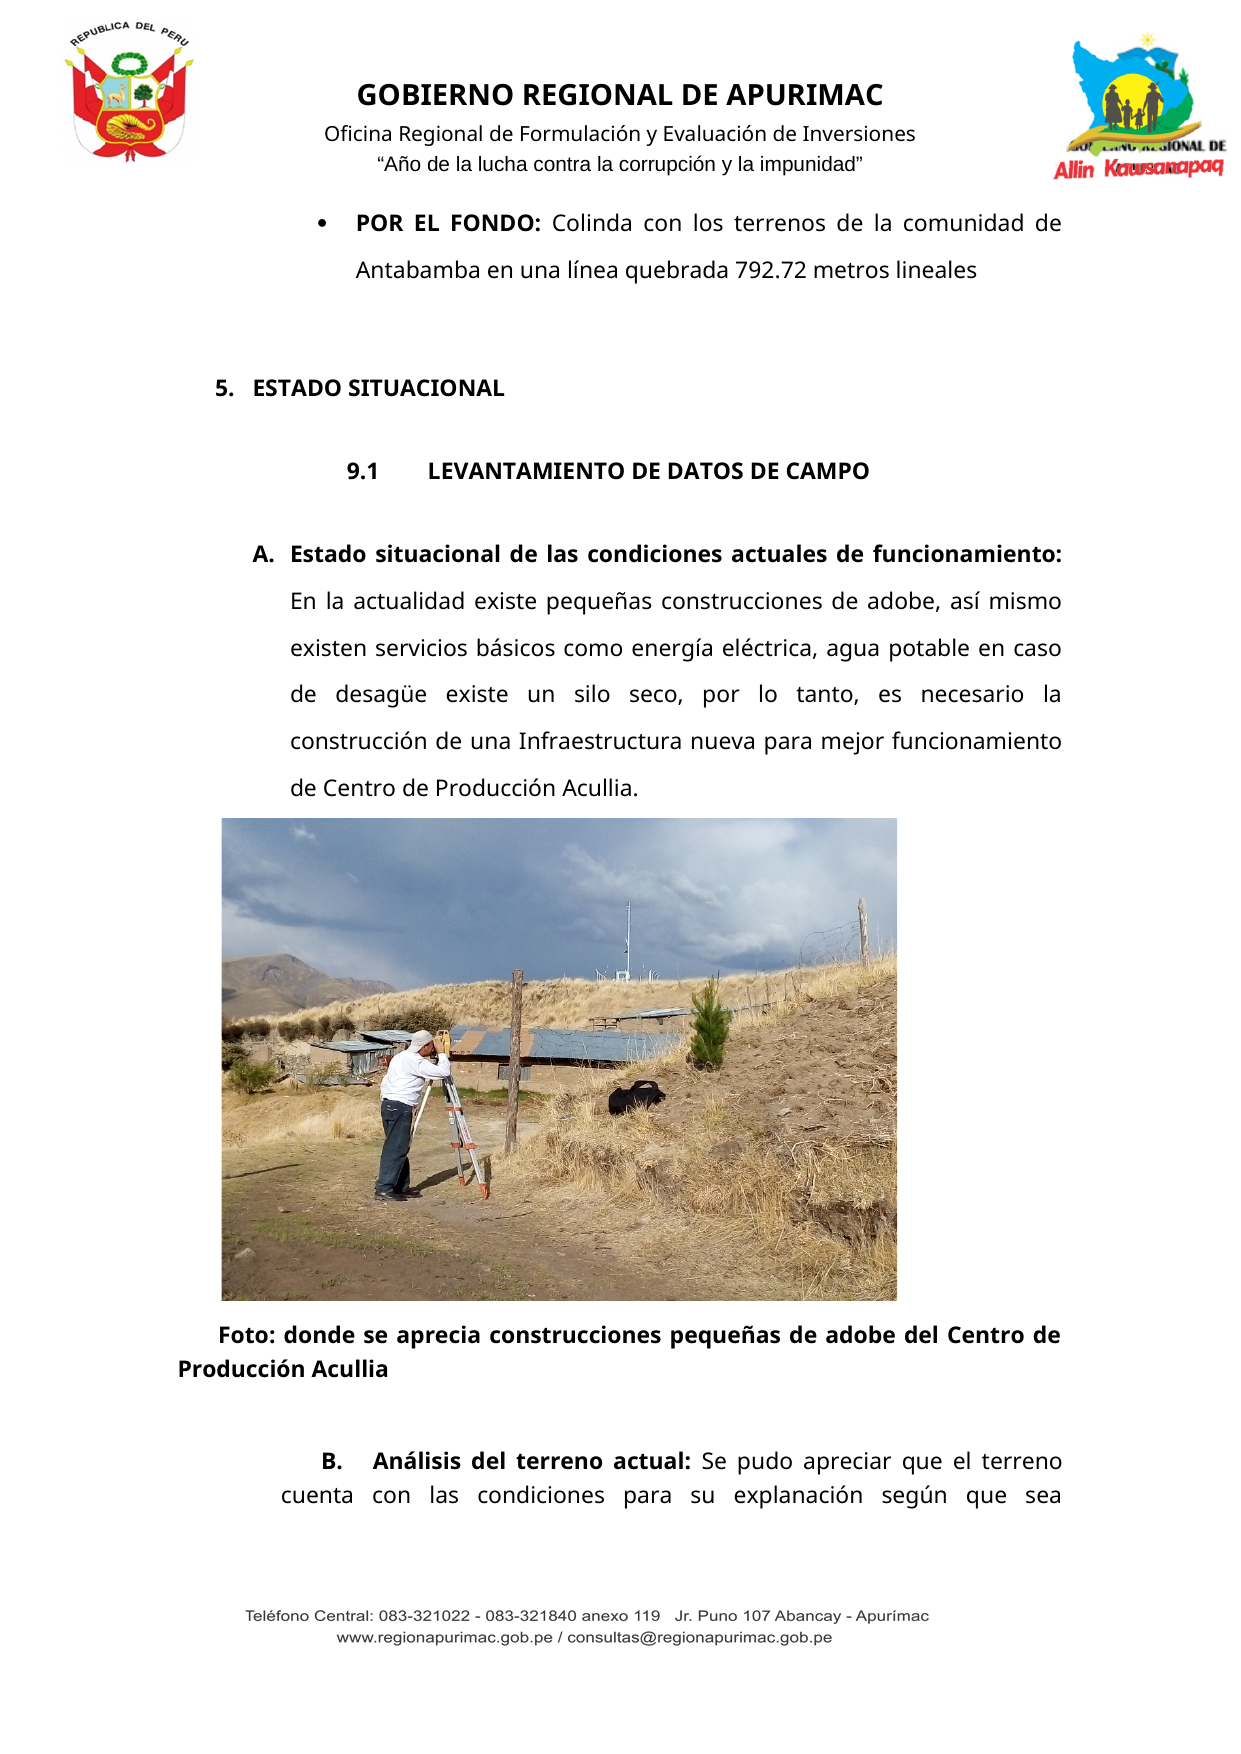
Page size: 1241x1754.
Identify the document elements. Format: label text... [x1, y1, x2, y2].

list Estado situacional de las condiciones actuales de funcionamiento: En la actualidad existe pequeñas construcciones de adobe, así mismo existen servicios básicos como energía eléctrica, agua potable en caso de desagüe existe un silo seco, por lo tanto, es necesario la construcción de una Infraestructura nueva para mejor funcionamiento de Centro de Producción Acullia. [252, 538, 1063, 803]
text Foto: donde se aprecia construcciones pequeñas de adobe del Centro de Producción Acullia [177, 1319, 1063, 1384]
picture [221, 818, 898, 1301]
list POR EL FONDO: Colinda con los terrenos de la comunidad de Antabamba en una línea quebrada 792.72 metros lineales [318, 207, 1063, 285]
picture [18, 13, 235, 170]
list LEVANTAMIENTO DE DATOS DE CAMPO [347, 455, 1063, 486]
picture [245, 1572, 995, 1681]
list ESTADO SITUACIONAL [215, 372, 1063, 403]
picture [1046, 32, 1241, 197]
